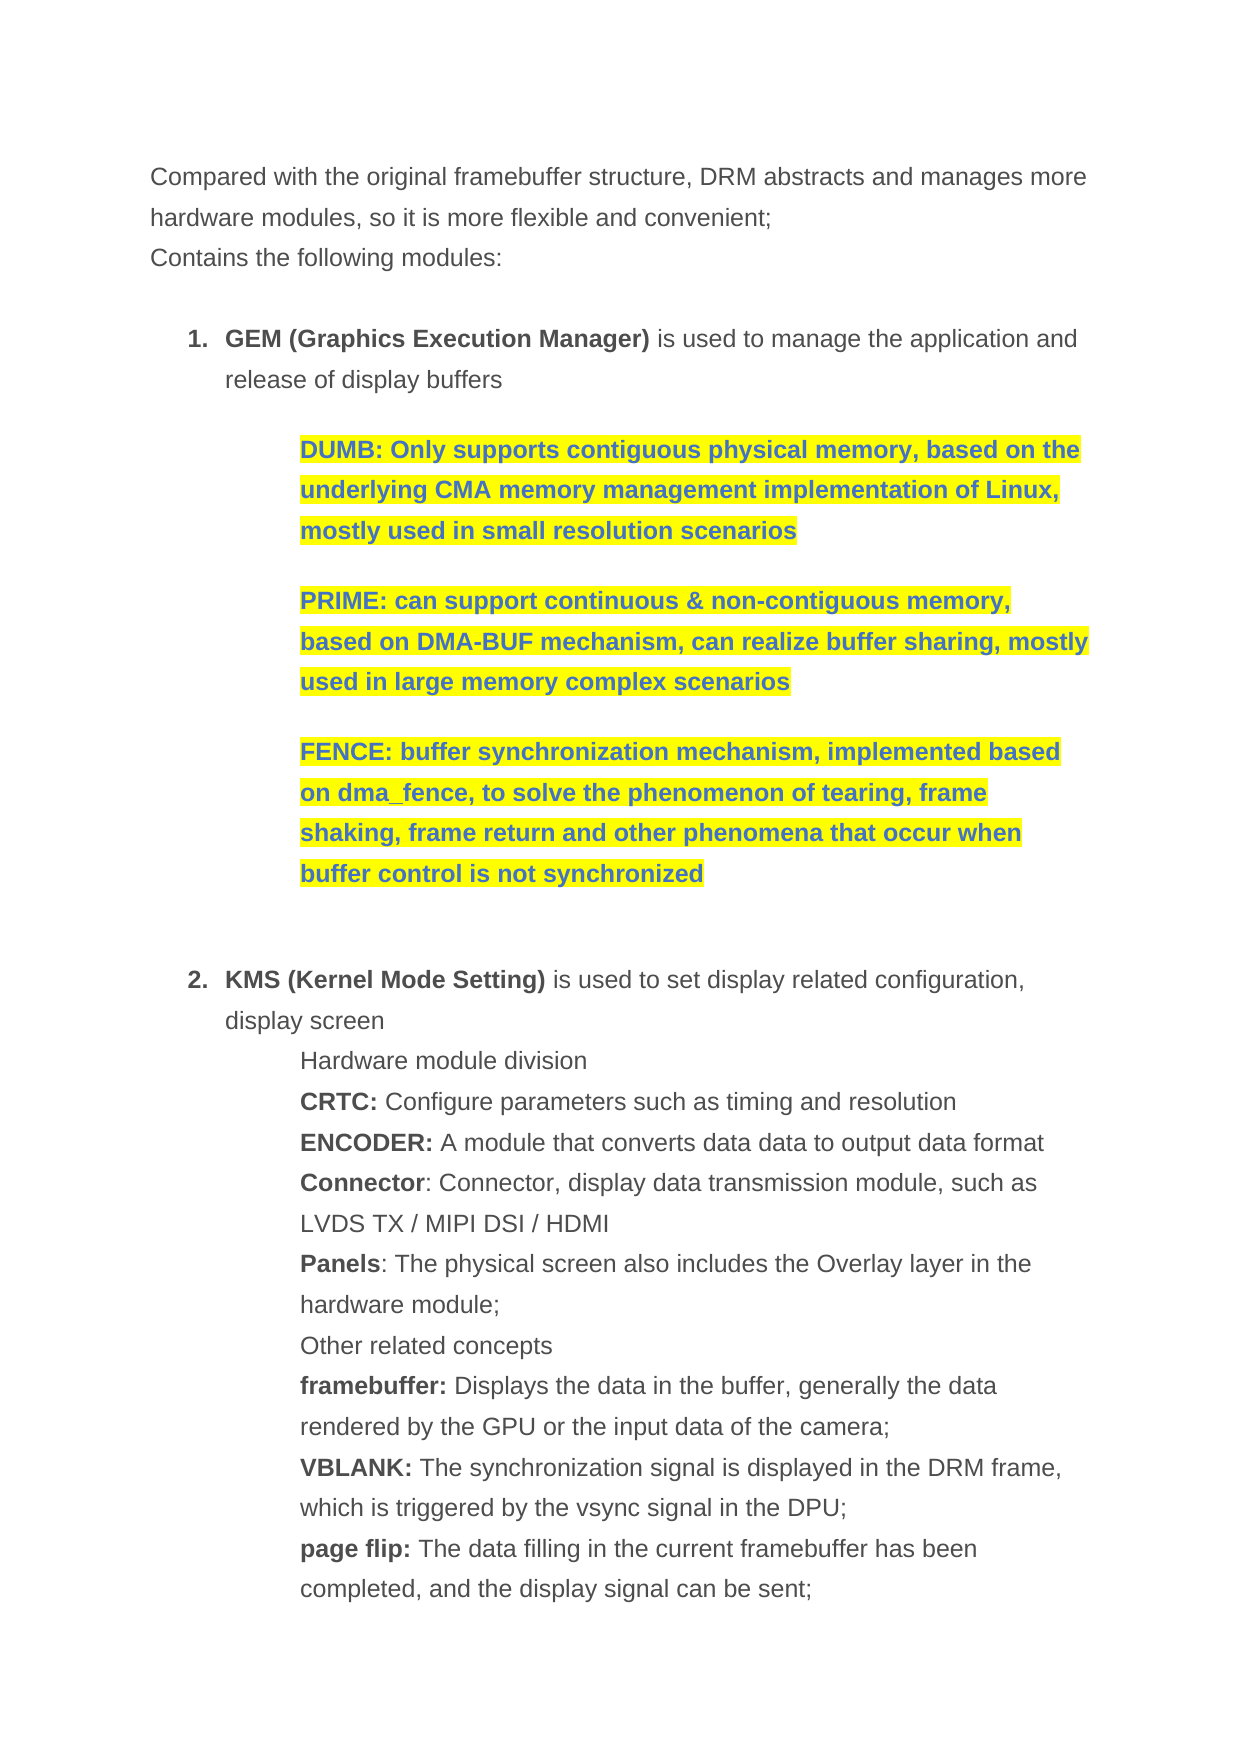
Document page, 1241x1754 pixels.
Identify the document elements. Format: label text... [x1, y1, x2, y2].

text CRTC: Configure parameters such as timing and resolution [300, 1075, 1090, 1116]
text Panels: The physical screen also includes the Overlay layer in the hardware module; [300, 1237, 1090, 1319]
text Other related concepts [300, 1319, 1090, 1359]
text ENCODER: A module that converts data data to output data format [300, 1116, 1090, 1156]
text Compared with the original framebuffer structure, DRM abstracts and manages more hardware modules, so it is more flexible and convenient; [150, 150, 1090, 231]
text FENCE: buffer synchronization mechanism, implemented based on dma_fence, to solve the phenomenon of tearing, frame shaking, frame return and other phenomena that occur when buffer control is not synchronized [300, 725, 1090, 887]
text PRIME: can support continuous & non-contiguous memory, based on DMA-BUF mechanism, can realize buffer sharing, mostly used in large memory complex scenarios [300, 574, 1090, 696]
text page flip: The data filling in the current framebuffer has been completed, and the display signal can be sent; [300, 1522, 1090, 1603]
text Hardware module division [300, 1034, 1090, 1075]
text framebuffer: Displays the data in the buffer, generally the data rendered by the GPU or the input data of the camera; [300, 1359, 1090, 1441]
list KMS (Kernel Mode Setting) is used to set display related configuration, display screen [187, 953, 1090, 1034]
text VBLANK: The synchronization signal is displayed in the DRM frame, which is triggered by the vsync signal in the DPU; [300, 1441, 1090, 1522]
text Contains the following modules: [150, 231, 1090, 272]
list GEM (Graphics Execution Manager) is used to manage the application and release of display buffers [187, 312, 1090, 394]
text Connector: Connector, display data transmission module, such as LVDS TX / MIPI DSI / HDMI [300, 1156, 1090, 1237]
text DUMB: Only supports contiguous physical memory, based on the underlying CMA memory management implementation of Linux, mostly used in small resolution scenarios [300, 423, 1090, 545]
